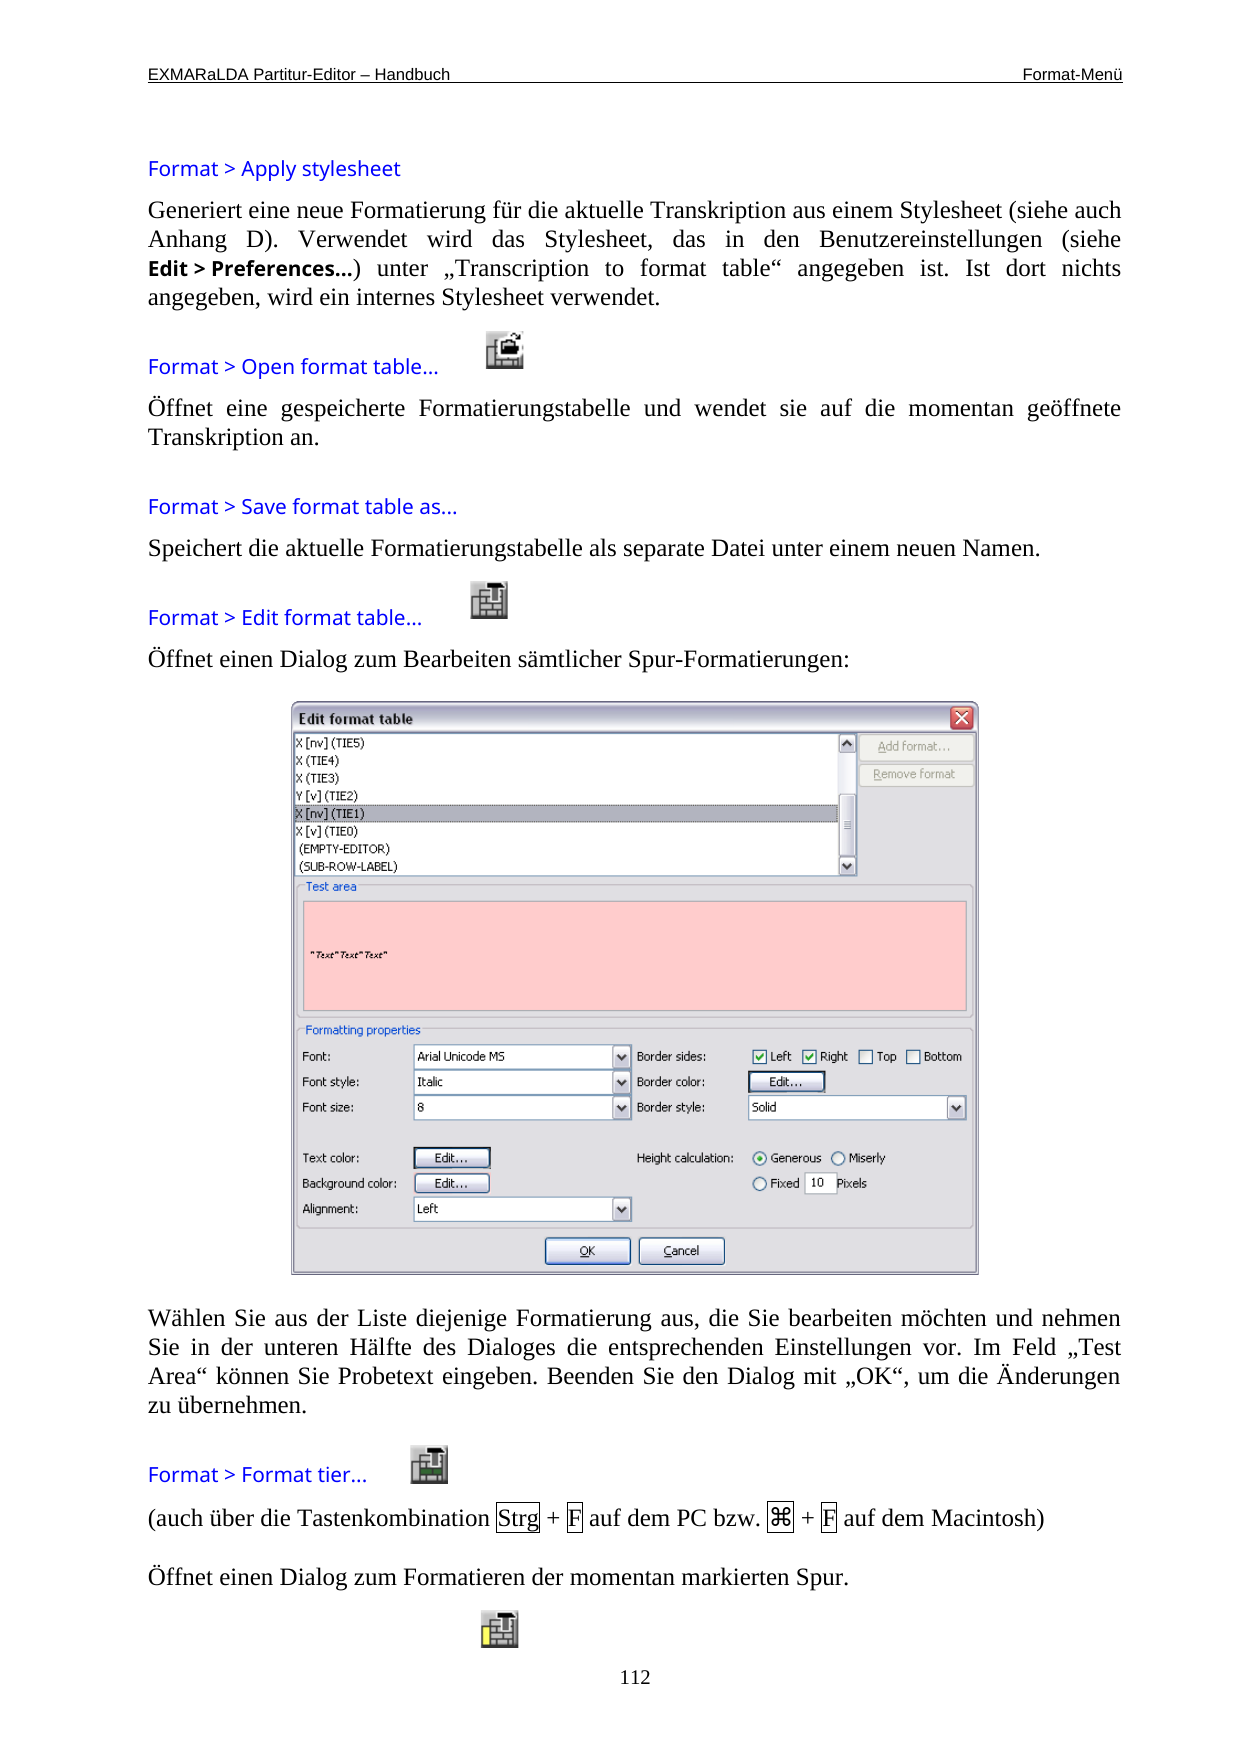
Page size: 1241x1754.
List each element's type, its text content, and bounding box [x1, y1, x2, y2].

subtitle Format > Format tier... [148, 1460, 1122, 1488]
text (auch über die Tastenkombination Strg + F auf dem PC bzw. ⌘ + F auf dem Macintosh) [148, 1501, 767, 1533]
subtitle Format > Edit format table... [148, 603, 1122, 631]
picture [410, 1445, 448, 1484]
text Speichert die aktuelle Formatierungstabelle als separate Datei unter einem neuen Namen. [148, 533, 1122, 562]
picture [480, 1610, 519, 1648]
text (auch über die Tastenkombination Strg + F auf dem PC bzw. ⌘ + F auf dem Macintosh) [794, 1501, 1122, 1533]
text Öffnet einen Dialog zum Formatieren der momentan markierten Spur. [148, 1562, 1122, 1590]
picture [291, 701, 979, 1275]
text Öffnet eine gespeicherte Formatierungstabelle und wendet sie auf die momentan geöffnete Transkription an. [148, 393, 1122, 451]
picture [470, 581, 508, 619]
subtitle Format > Apply stylesheet [148, 154, 1122, 183]
picture [485, 331, 524, 369]
text Generiert eine neue Formatierung für die aktuelle Transkription aus einem Stylesheet (siehe auch Anhang D). Verwendet wird das Stylesheet, das in den Benutzereinstellungen (siehe Edit > Preferences...) unter „Transcription to format table“ angegeben ist. Ist dort nichts angegeben, wird ein internes Stylesheet verwendet. [148, 195, 1122, 311]
text Öffnet einen Dialog zum Bearbeiten sämtlicher Spur-Formatierungen: [148, 644, 1122, 672]
subtitle Format > Open format table... [148, 352, 1122, 381]
text Wählen Sie aus der Liste diejenige Formatierung aus, die Sie bearbeiten möchten und nehmen Sie in der unteren Hälfte des Dialoges die entsprechenden Einstellungen vor. Im Feld „Test Area“ können Sie Probetext eingeben. Beenden Sie den Dialog mit „OK“, um die Änderungen zu übernehmen. [148, 1303, 1122, 1418]
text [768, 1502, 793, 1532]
subtitle Format > Save format table as... [148, 492, 1122, 520]
